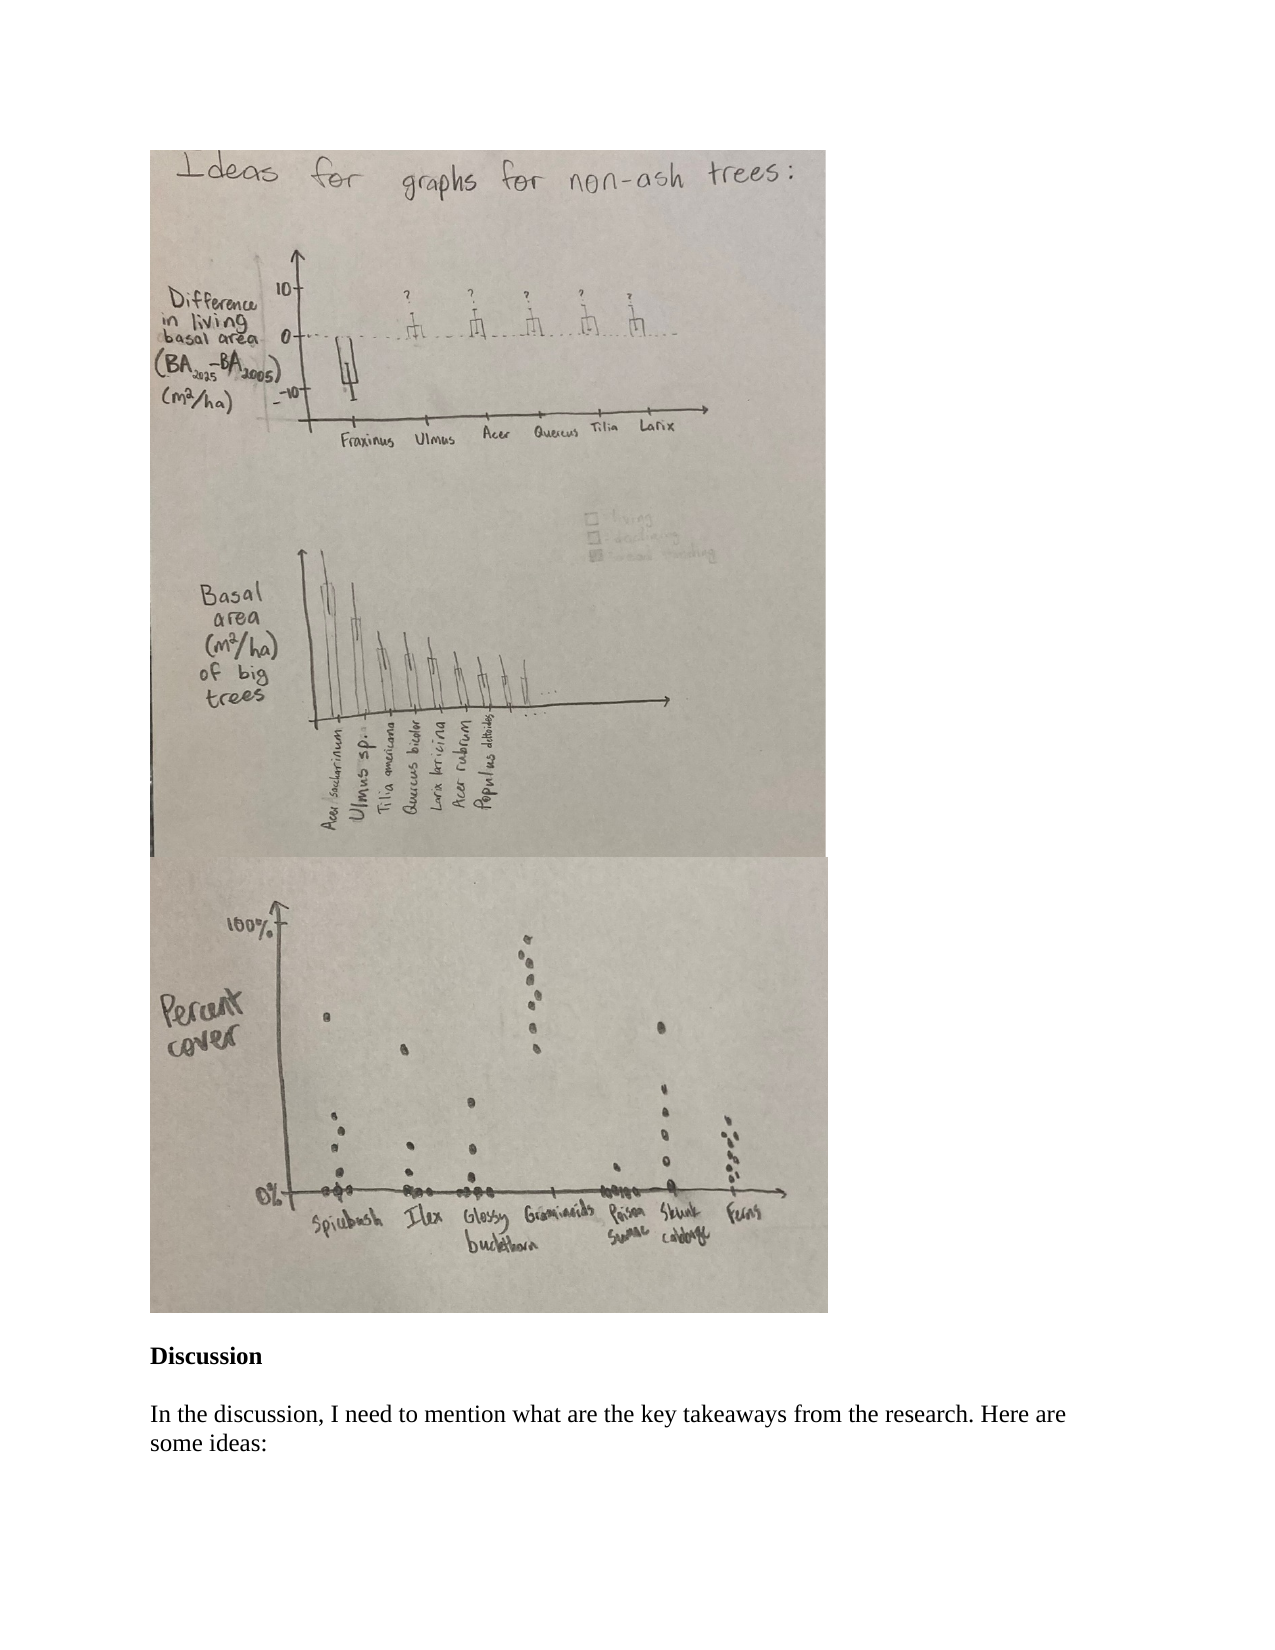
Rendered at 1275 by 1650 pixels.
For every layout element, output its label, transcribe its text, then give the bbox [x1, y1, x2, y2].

picture [150, 150, 828, 1313]
text In the discussion, I need to mention what are the key takeaways from the research. Here are some ideas: [150, 1399, 1125, 1456]
text Discussion [150, 1341, 1125, 1370]
